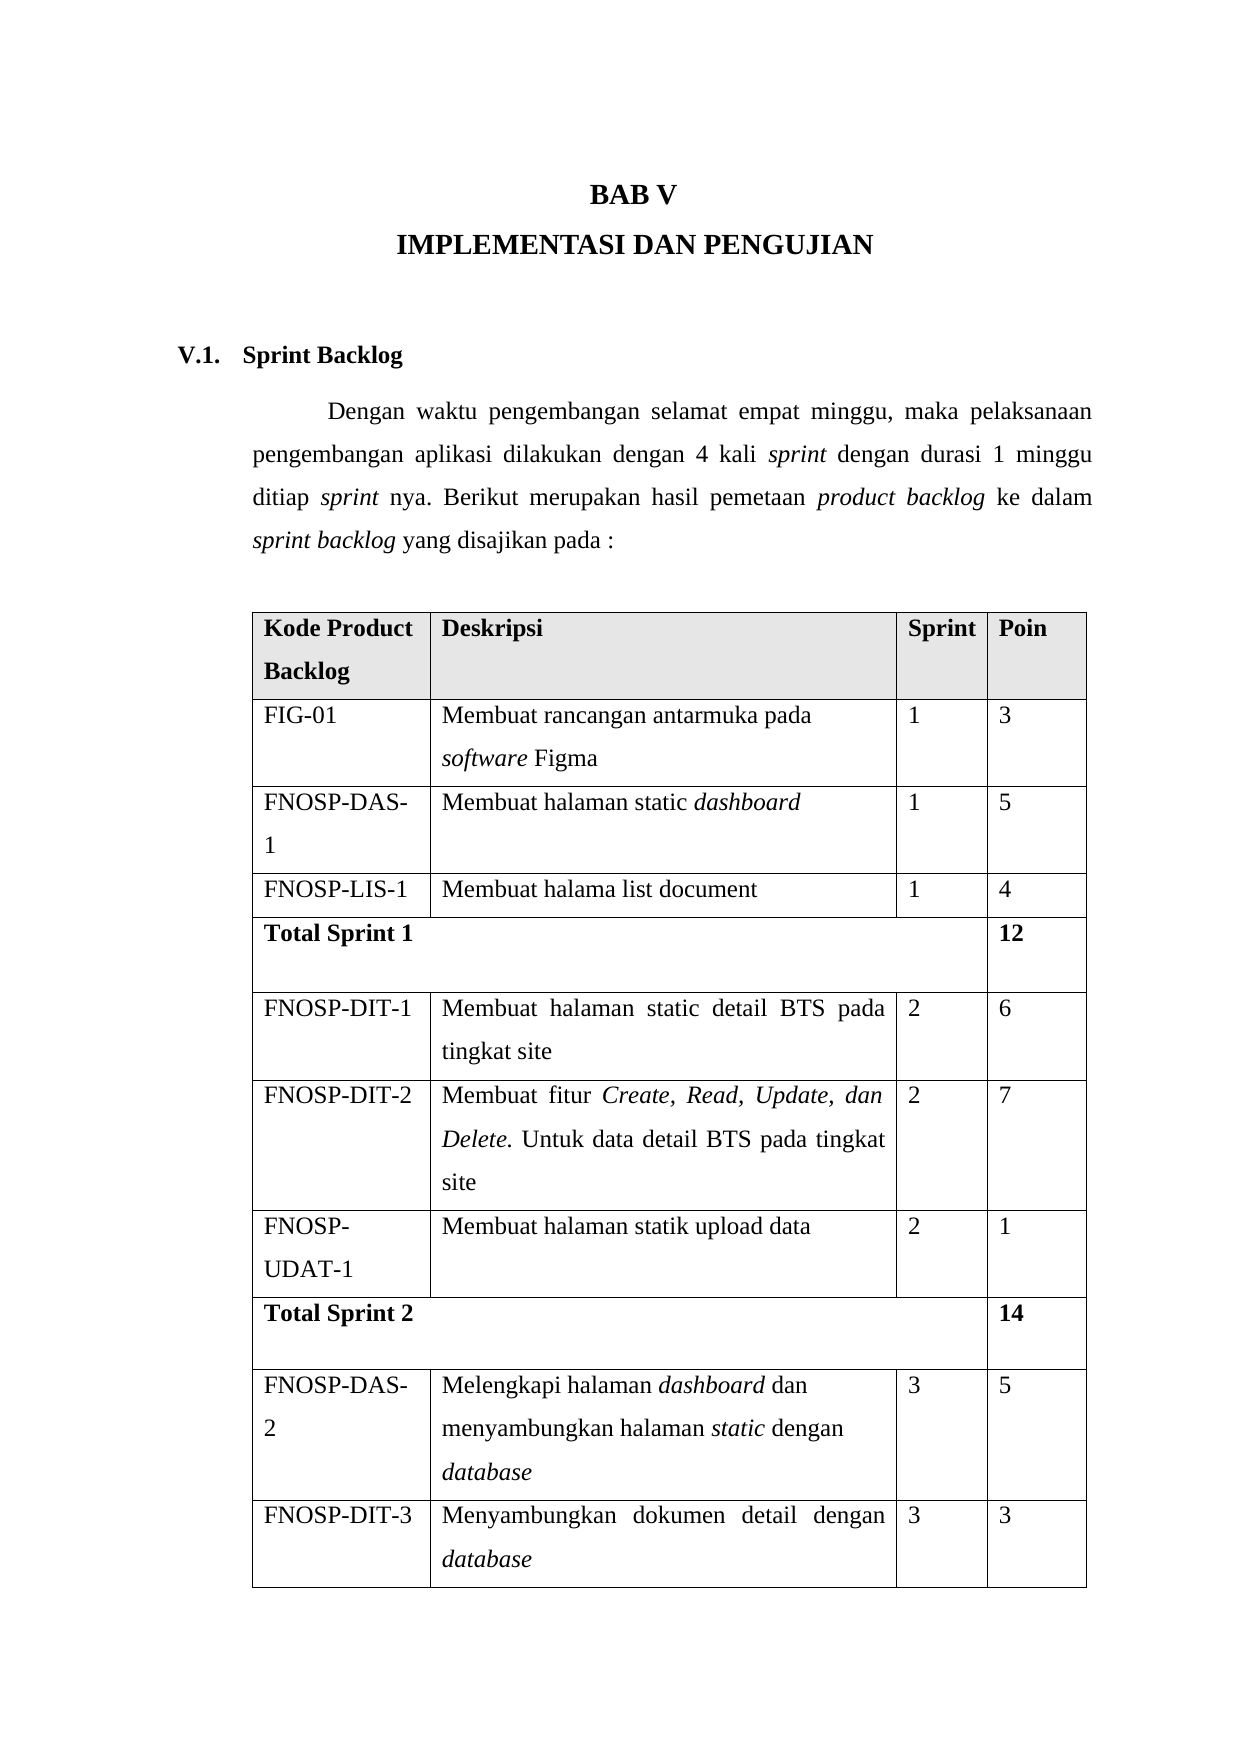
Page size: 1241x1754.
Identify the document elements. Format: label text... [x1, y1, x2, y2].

table_cell Total Sprint 1 [253, 918, 987, 992]
table_cell FNOSP-DIT-3 [253, 1501, 430, 1587]
table_cell 5 [988, 1370, 1086, 1499]
table_cell FNOSP-UDAT-1 [253, 1211, 430, 1297]
table_cell 1 [988, 1211, 1086, 1297]
table_header Poin [988, 613, 1086, 699]
table_cell 7 [988, 1081, 1086, 1210]
table_cell Total Sprint 2 [253, 1298, 987, 1369]
table_cell FNOSP-DIT-2 [253, 1081, 430, 1210]
table_cell 4 [988, 874, 1086, 917]
table_cell 1 [897, 787, 987, 873]
table_cell FNOSP-DAS-2 [253, 1370, 430, 1499]
table_header Sprint [897, 613, 987, 699]
table_cell 2 [897, 993, 987, 1079]
table_cell 5 [988, 787, 1086, 873]
table_cell 14 [988, 1298, 1086, 1369]
table_header Deskripsi [431, 613, 896, 699]
table_cell FNOSP-DIT-1 [253, 993, 430, 1079]
table_cell Membuat halama list document [431, 874, 896, 917]
table_cell FNOSP-DAS-1 [253, 787, 430, 873]
table_cell Membuat halaman statik upload data [431, 1211, 896, 1297]
table_cell 3 [897, 1370, 987, 1499]
subtitle IMPLEMENTASI DAN PENGUJIAN [177, 177, 1092, 261]
table_cell 3 [897, 1501, 987, 1587]
subtitle Sprint Backlog [177, 340, 1092, 369]
table_cell 1 [897, 700, 987, 786]
table_cell 3 [988, 700, 1086, 786]
table_cell 3 [988, 1501, 1086, 1587]
table_header Kode Product Backlog [253, 613, 430, 699]
text Dengan waktu pengembangan selamat empat minggu, maka pelaksanaan pengembangan aplikasi dilakukan dengan 4 kali sprint dengan durasi 1 minggu ditiap sprint nya. Berikut merupakan hasil pemetaan product backlog ke dalam sprint backlog yang disajikan pada : [252, 396, 1092, 554]
table_cell Melengkapi halaman dashboard dan menyambungkan halaman static dengan database [431, 1370, 896, 1499]
table_cell 1 [897, 874, 987, 917]
table_cell 2 [897, 1081, 987, 1210]
table_cell Membuat fitur Create, Read, Update, dan Delete. Untuk data detail BTS pada tingkat site [431, 1081, 896, 1210]
table_cell 2 [897, 1211, 987, 1297]
table_cell 12 [988, 918, 1086, 992]
table_cell Membuat halaman static detail BTS pada tingkat site [431, 993, 896, 1079]
table_cell FIG-01 [253, 700, 430, 786]
table_cell Menyambungkan dokumen detail dengan database [431, 1501, 896, 1587]
table_cell Membuat halaman static dashboard [431, 787, 896, 873]
table_cell FNOSP-LIS-1 [253, 874, 430, 917]
table_cell 6 [988, 993, 1086, 1079]
table_cell Membuat rancangan antarmuka pada software Figma [431, 700, 896, 786]
